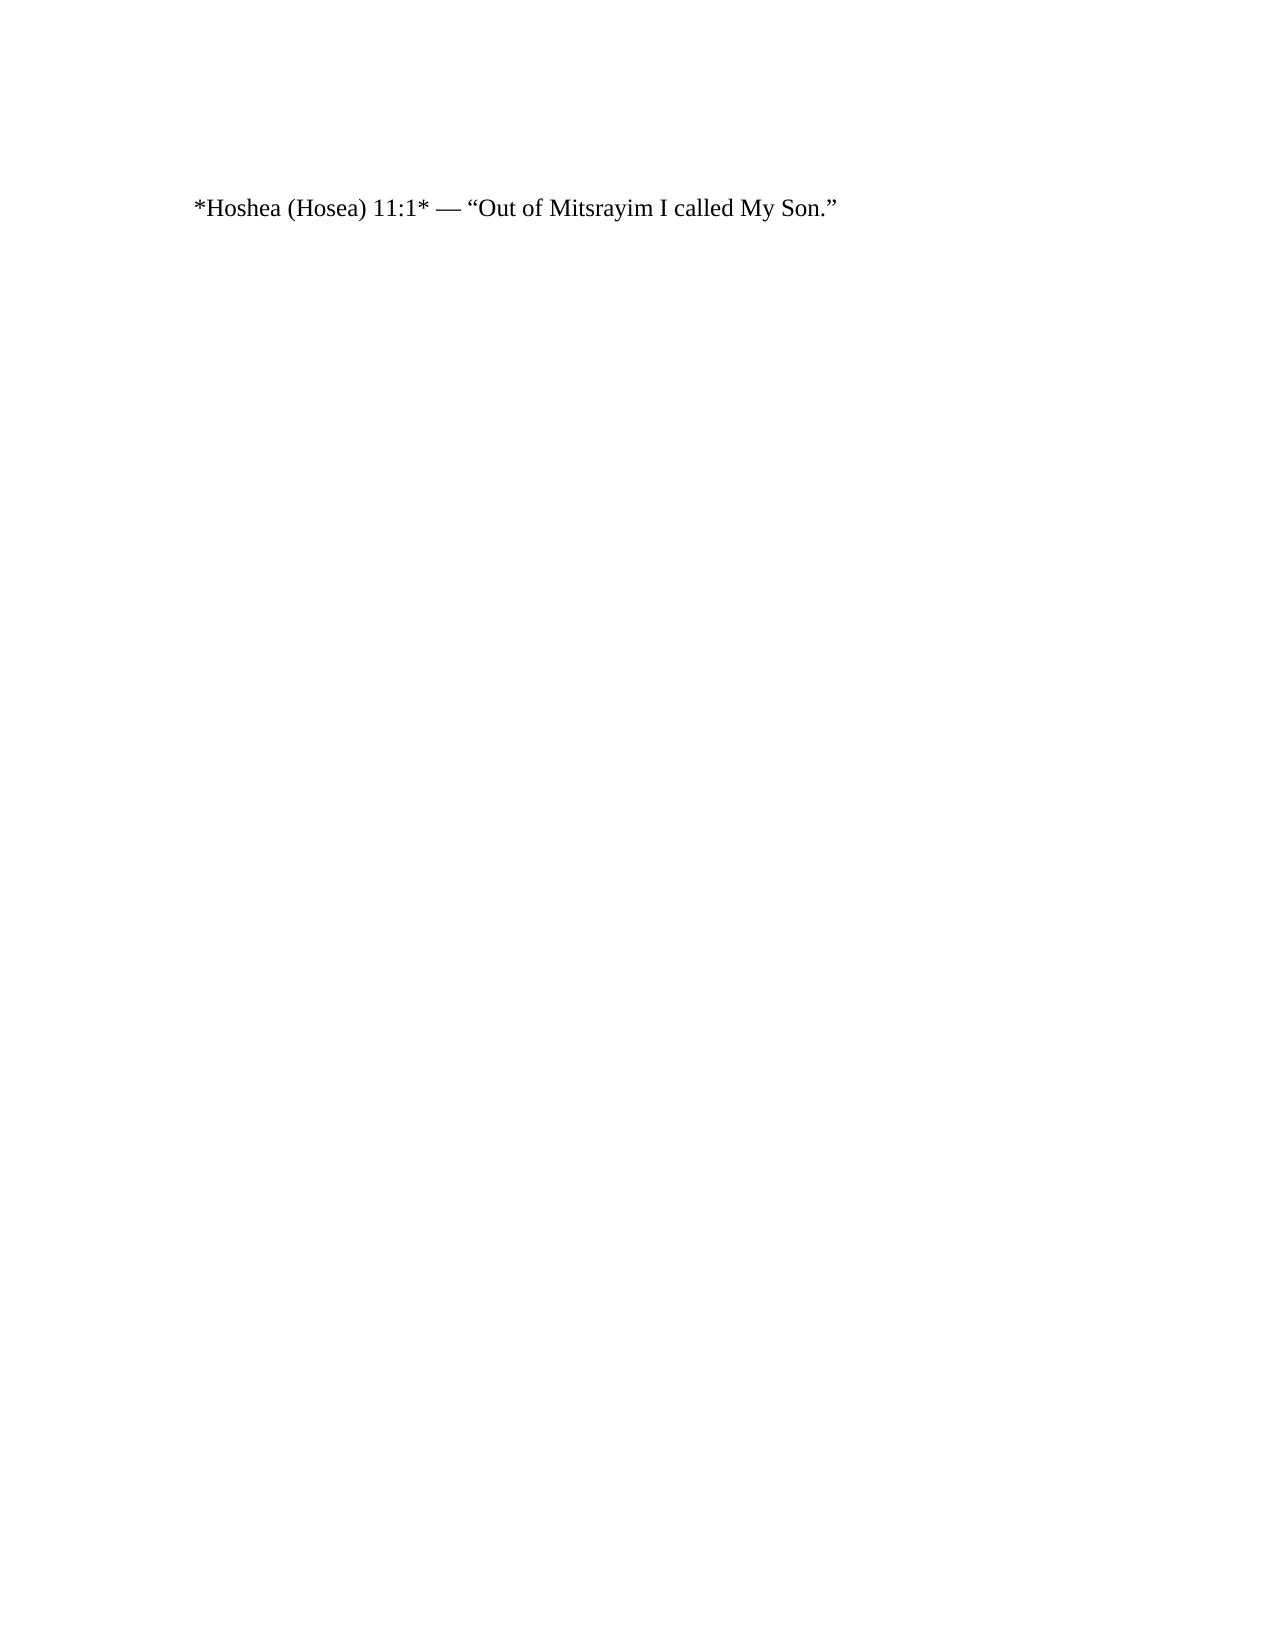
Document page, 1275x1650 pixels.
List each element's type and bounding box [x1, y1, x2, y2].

text [187, 150, 1087, 222]
